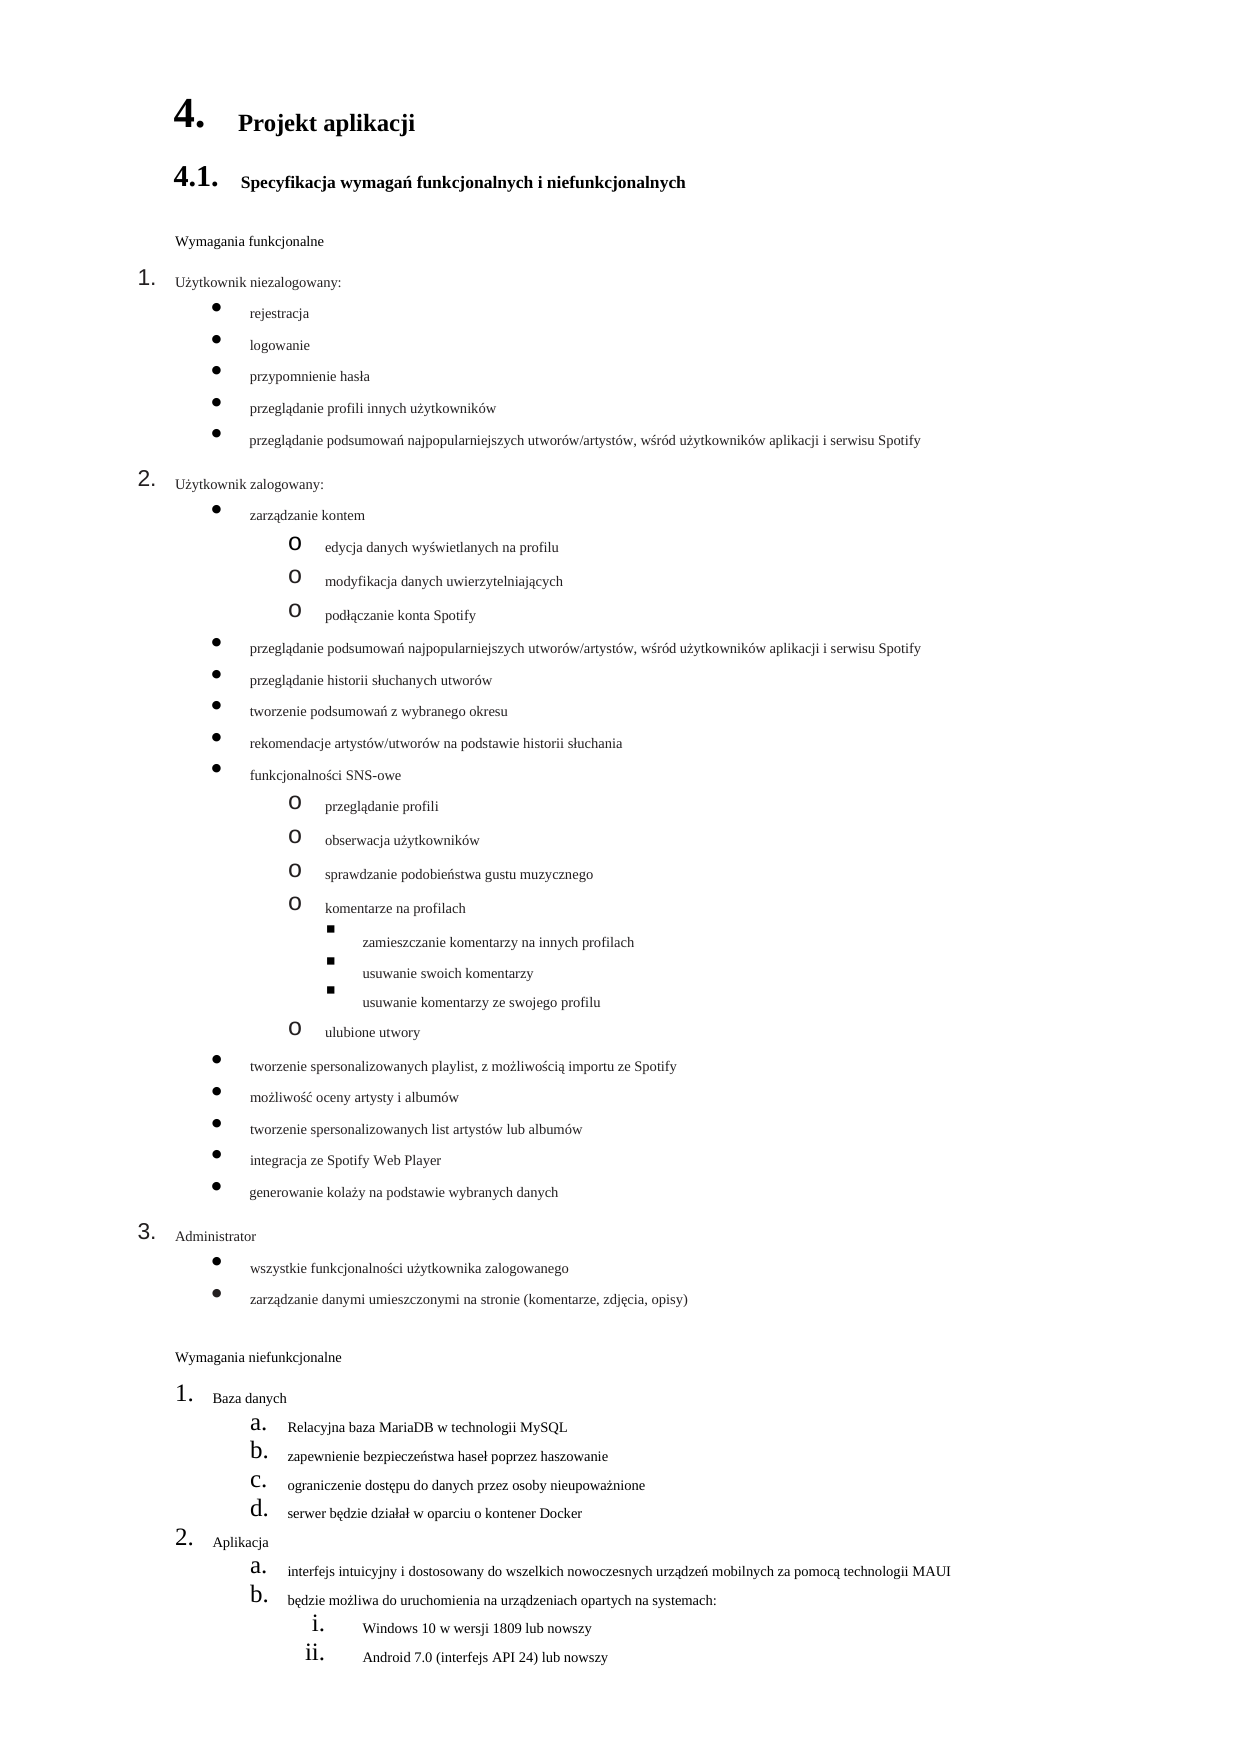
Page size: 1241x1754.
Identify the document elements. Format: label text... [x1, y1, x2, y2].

list Aplikacja [175, 1522, 1168, 1551]
list integracja ze Spotify Web Player [212, 1140, 1168, 1169]
list ulubione utwory [287, 1012, 1168, 1042]
text Wymagania funkcjonalne [175, 220, 1168, 249]
list usuwanie komentarzy ze swojego profilu [325, 982, 1168, 1011]
list Administrator [137, 1216, 1168, 1244]
list rekomendacje artystów/utworów na podstawie historii słuchania [212, 723, 1168, 752]
list przeglądanie podsumowań najpopularniejszych utworów/artystów, wśród użytkowników aplikacji i serwisu Spotify [212, 628, 1168, 657]
list ograniczenie dostępu do danych przez osoby nieupoważnione [250, 1464, 1168, 1493]
list sprawdzanie podobieństwa gustu muzycznego [287, 854, 1168, 884]
list generowanie kolaży na podstawie wybranych danych [212, 1172, 1168, 1201]
list logowanie [212, 325, 1168, 353]
text Wymagania niefunkcjonalne [175, 1337, 1168, 1366]
list komentarze na profilach [287, 887, 1168, 918]
list możliwość oceny artysty i albumów [212, 1077, 1168, 1106]
list Android 7.0 (interfejs API 24) lub nowszy [325, 1637, 1168, 1666]
list zarządzanie kontem [212, 495, 1168, 524]
list funkcjonalności SNS-owe [212, 754, 1168, 783]
list tworzenie spersonalizowanych list artystów lub albumów [212, 1109, 1168, 1137]
list obserwacja użytkowników [287, 820, 1168, 851]
subtitle Specyfikacja wymagań funkcjonalnych i niefunkcjonalnych [173, 158, 1168, 192]
list edycja danych wyświetlanych na profilu [287, 527, 1168, 557]
list rejestracja [212, 293, 1168, 322]
list Baza danych [175, 1378, 1168, 1407]
list przeglądanie historii słuchanych utworów [212, 660, 1168, 688]
list tworzenie podsumowań z wybranego okresu [212, 691, 1168, 720]
list Windows 10 w wersji 1809 lub nowszy [325, 1608, 1168, 1637]
list zamieszczanie komentarzy na innych profilach [325, 921, 1168, 950]
list modyfikacja danych uwierzytelniających [287, 560, 1168, 591]
list usuwanie swoich komentarzy [325, 953, 1168, 982]
list zapewnienie bezpieczeństwa haseł poprzez haszowanie [250, 1436, 1168, 1464]
list przypomnienie hasła [212, 356, 1168, 385]
list przeglądanie podsumowań najpopularniejszych utworów/artystów, wśród użytkowników aplikacji i serwisu Spotify [212, 419, 1168, 448]
list zarządzanie danymi umieszczonymi na stronie (komentarze, zdjęcia, opisy) [212, 1279, 1168, 1308]
list Użytkownik zalogowany: [137, 463, 1168, 492]
list tworzenie spersonalizowanych playlist, z możliwością importu ze Spotify [212, 1046, 1168, 1074]
list Użytkownik niezalogowany: [137, 262, 1168, 290]
subtitle Projekt aplikacji [173, 87, 1168, 137]
list serwer będzie działał w oparciu o kontener Docker [250, 1493, 1168, 1522]
list przeglądanie profili [287, 786, 1168, 817]
list interfejs intuicyjny i dostosowany do wszelkich nowoczesnych urządzeń mobilnych za pomocą technologii MAUI [250, 1551, 1168, 1579]
list wszystkie funkcjonalności użytkownika zalogowanego [212, 1247, 1168, 1276]
list Relacyjna baza MariaDB w technologii MySQL [250, 1407, 1168, 1436]
list podłączanie konta Spotify [287, 594, 1168, 625]
list będzie możliwa do uruchomienia na urządzeniach opartych na systemach: [250, 1579, 1168, 1608]
list przeglądanie profili innych użytkowników [212, 388, 1168, 417]
